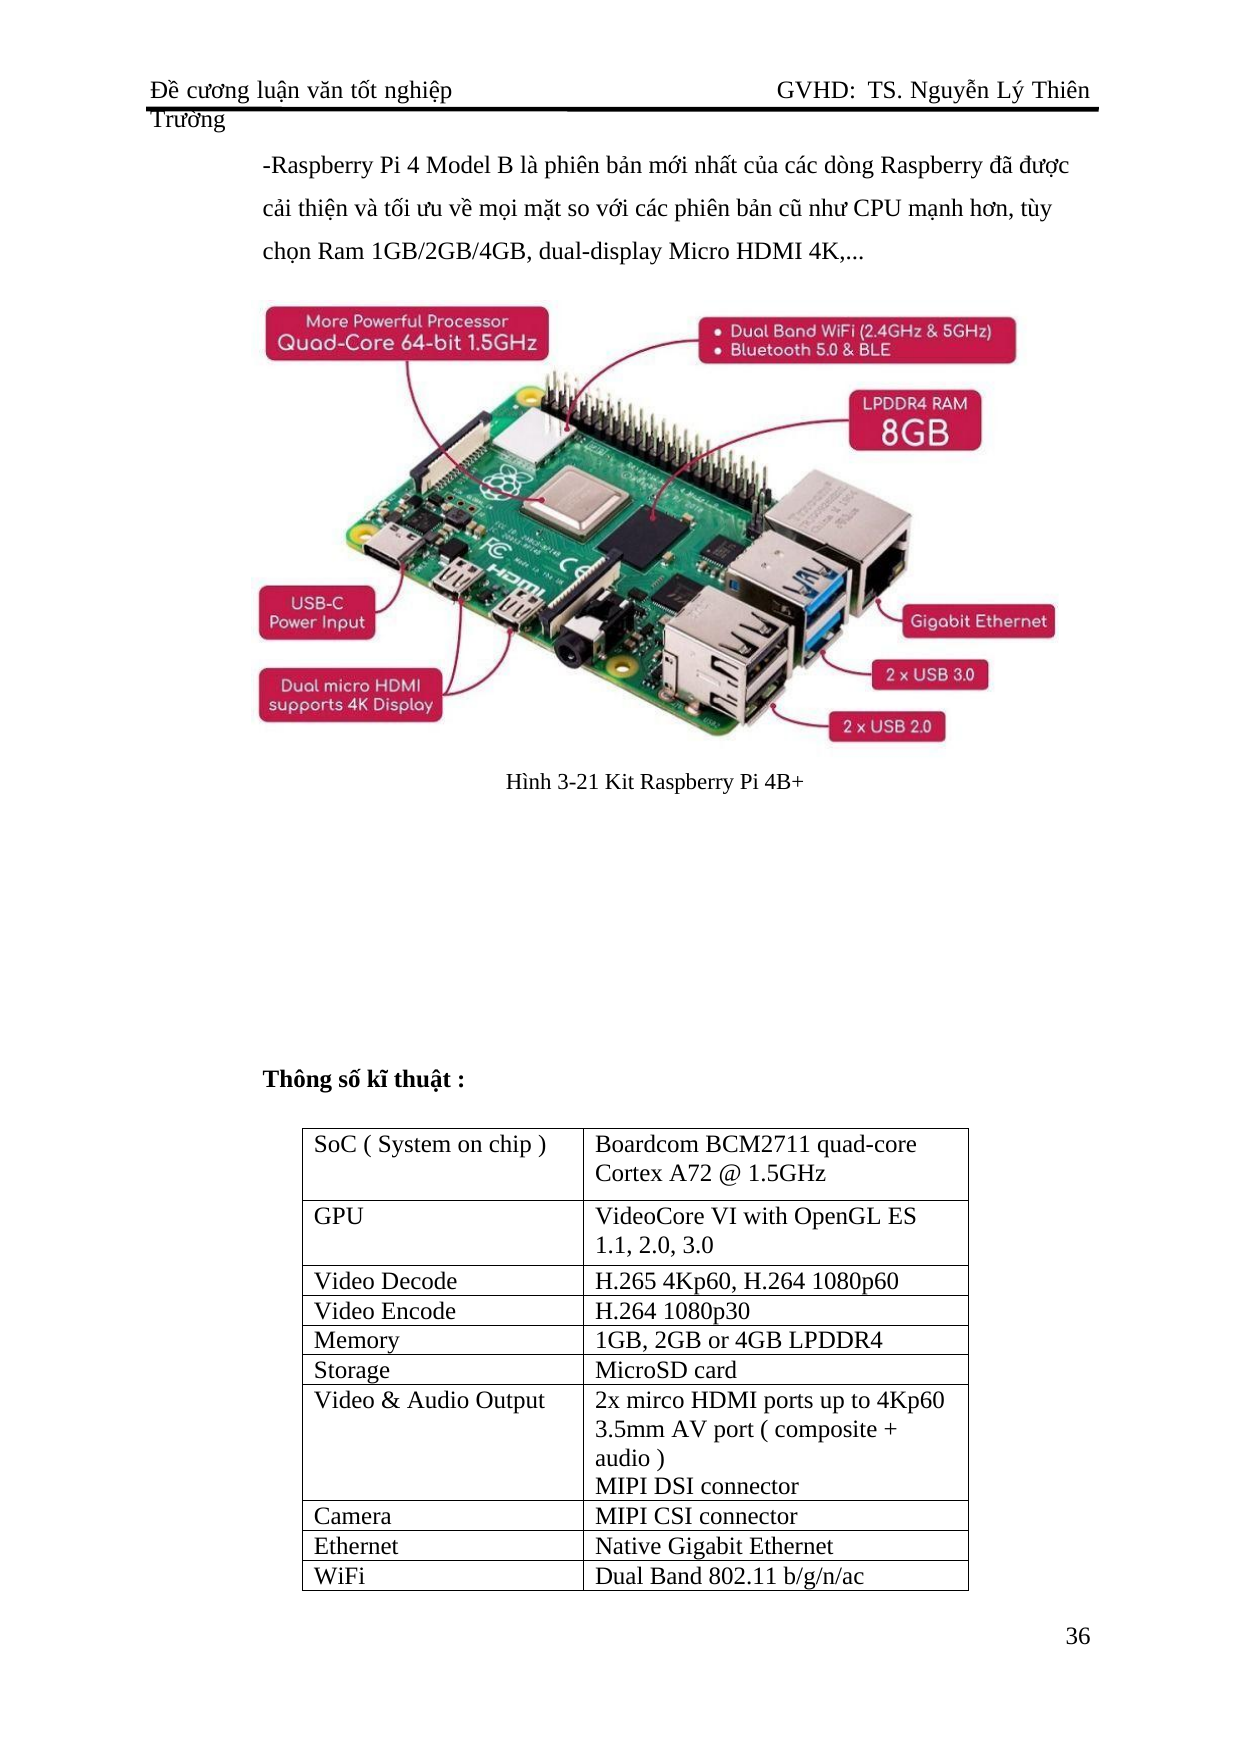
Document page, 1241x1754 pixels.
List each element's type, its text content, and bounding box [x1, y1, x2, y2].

table_cell 2x mirco HDMI ports up to 4Kp60 3.5mm AV port ( composite + audio ) MIPI DSI connector [584, 1385, 968, 1500]
table_cell Ethernet [303, 1531, 583, 1560]
table_cell H.265 4Kp60, H.264 1080p60 [584, 1266, 968, 1295]
table_cell Native Gigabit Ethernet [584, 1531, 968, 1560]
table_cell Video & Audio Output [303, 1385, 583, 1500]
table_cell MIPI CSI connector [584, 1501, 968, 1530]
table_cell H.264 1080p30 [584, 1296, 968, 1324]
text -Raspberry Pi 4 Model B là phiên bản mới nhất của các dòng Raspberry đã được cải thiện và tối ưu về mọi mặt so với các phiên bản cũ như CPU mạnh hơn, tùy chọn Ram 1GB/2GB/4GB, dual-display Micro HDMI 4K,... [262, 150, 1090, 265]
table_cell Camera [303, 1501, 583, 1530]
table_cell Storage [303, 1355, 583, 1384]
picture [251, 300, 1059, 759]
table_cell VideoCore VI with OpenGL ES 1.1, 2.0, 3.0 [584, 1201, 968, 1265]
table_cell 1GB, 2GB or 4GB LPDDR4 [584, 1326, 968, 1354]
table_cell MicroSD card [584, 1355, 968, 1384]
text Thông số kĩ thuật : [262, 1064, 1090, 1093]
table_cell WiFi [303, 1561, 583, 1589]
table_cell Memory [303, 1326, 583, 1354]
table_header SoC ( System on chip ) [303, 1129, 583, 1200]
table_cell Dual Band 802.11 b/g/n/ac [584, 1561, 968, 1589]
table_cell GPU [303, 1201, 583, 1265]
table_cell Video Encode [303, 1296, 583, 1324]
table_cell Video Decode [303, 1266, 583, 1295]
table_header Boardcom BCM2711 quad-core Cortex A72 @ 1.5GHz [584, 1129, 968, 1200]
